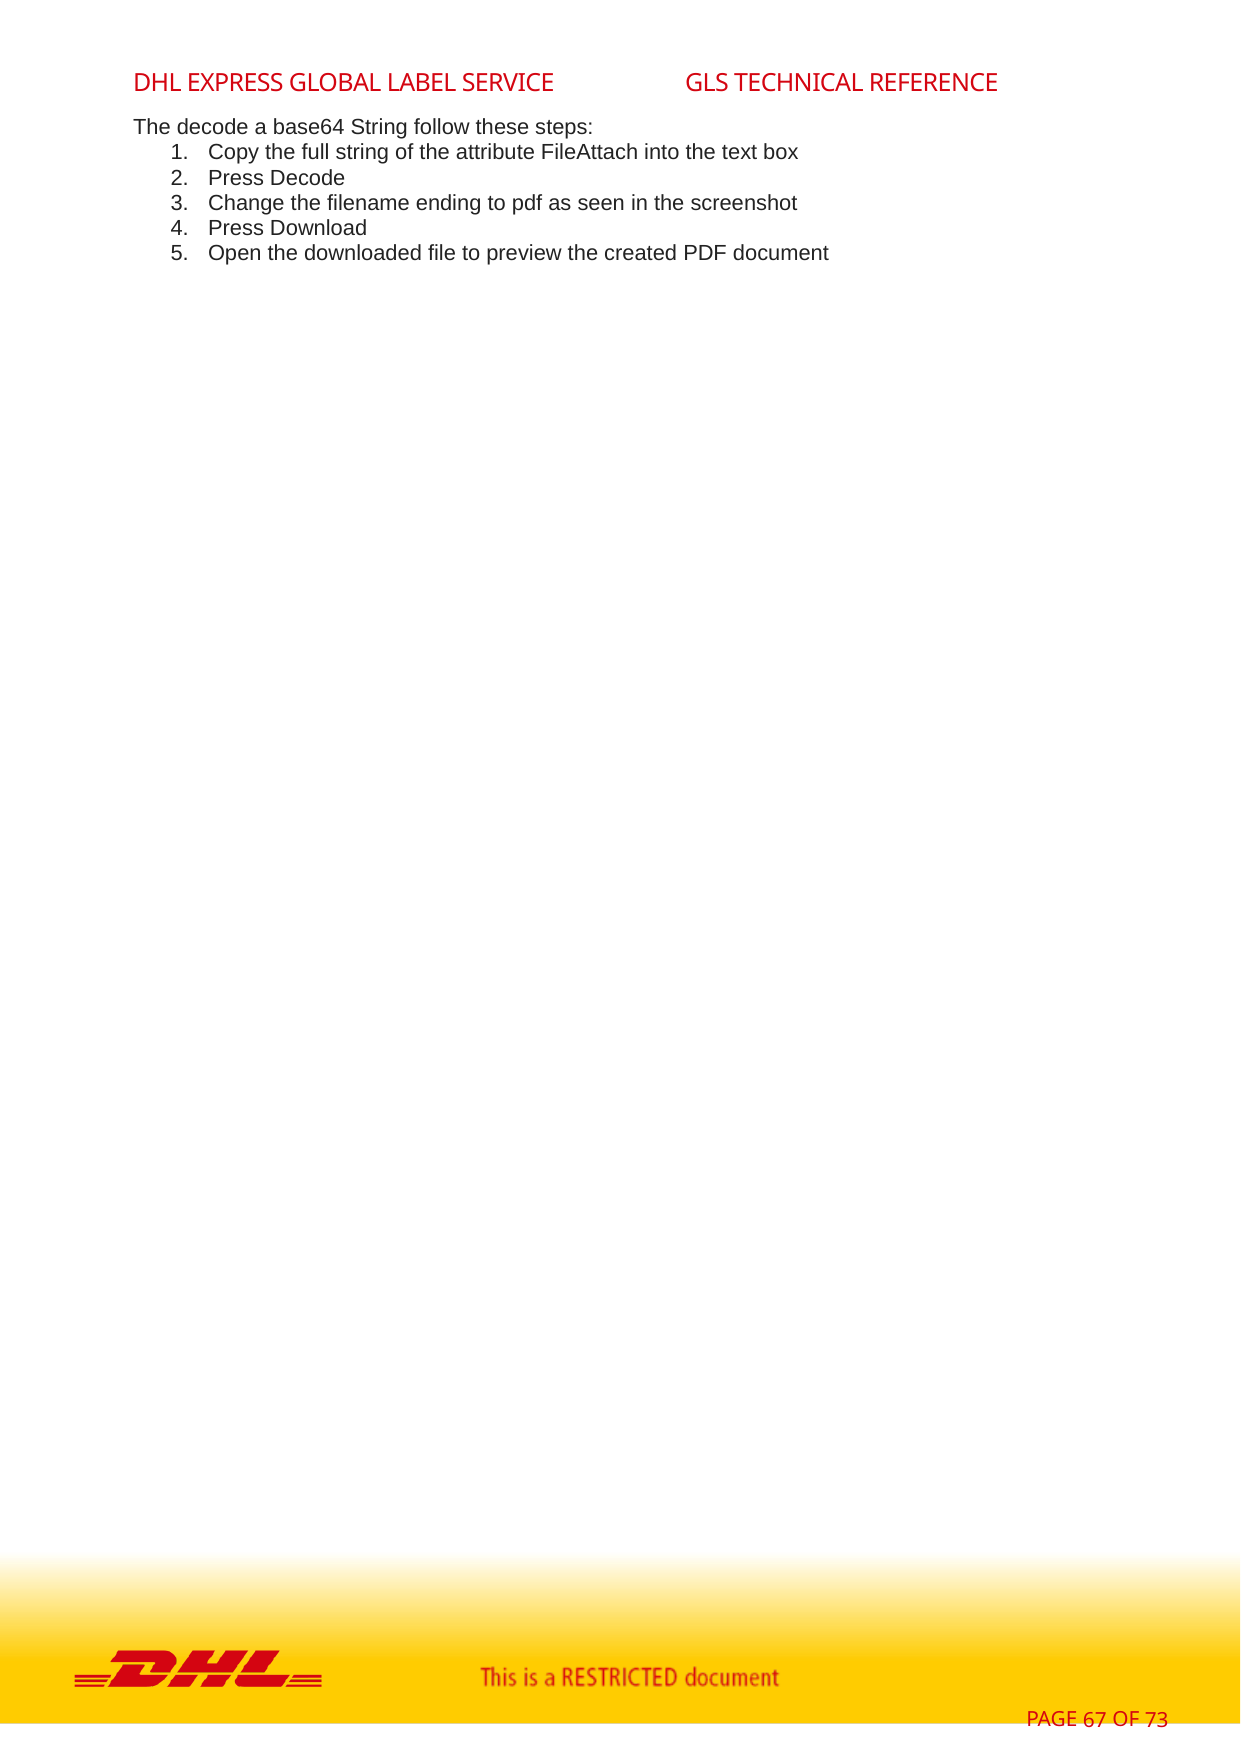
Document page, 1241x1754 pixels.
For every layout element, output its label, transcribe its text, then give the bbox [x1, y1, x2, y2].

list Change the filename ending to pdf as seen in the screenshot [170, 189, 1122, 215]
list Open the downloaded file to preview the created PDF document [170, 240, 1122, 265]
list Press Download [170, 215, 1122, 240]
list Copy the full string of the attribute FileAttach into the text box [170, 139, 1122, 164]
list Press Decode [170, 164, 1122, 189]
picture [0, 1545, 1241, 1724]
text The decode a base64 String follow these steps: [133, 114, 1122, 139]
picture [1115, 1713, 1125, 1724]
